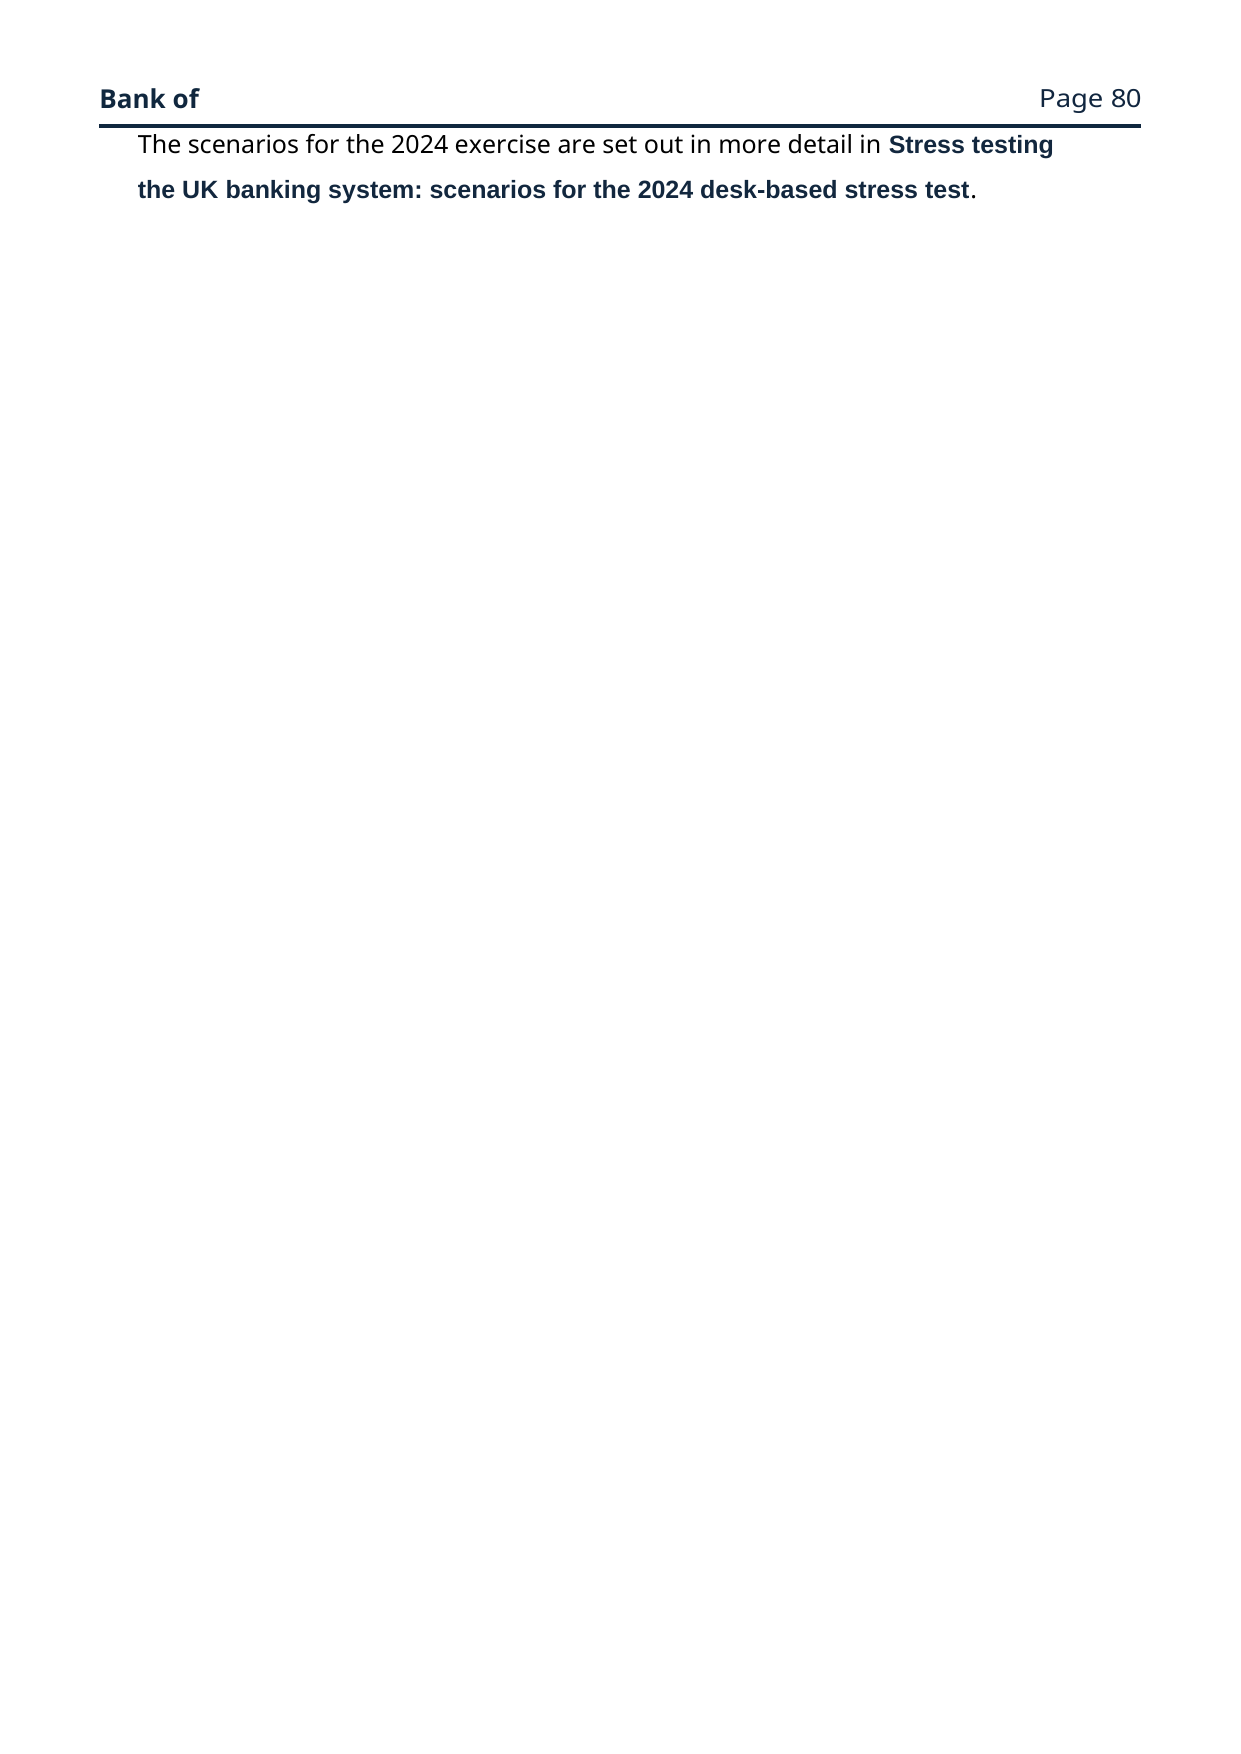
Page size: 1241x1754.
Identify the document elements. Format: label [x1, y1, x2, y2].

text [138, 127, 1092, 205]
